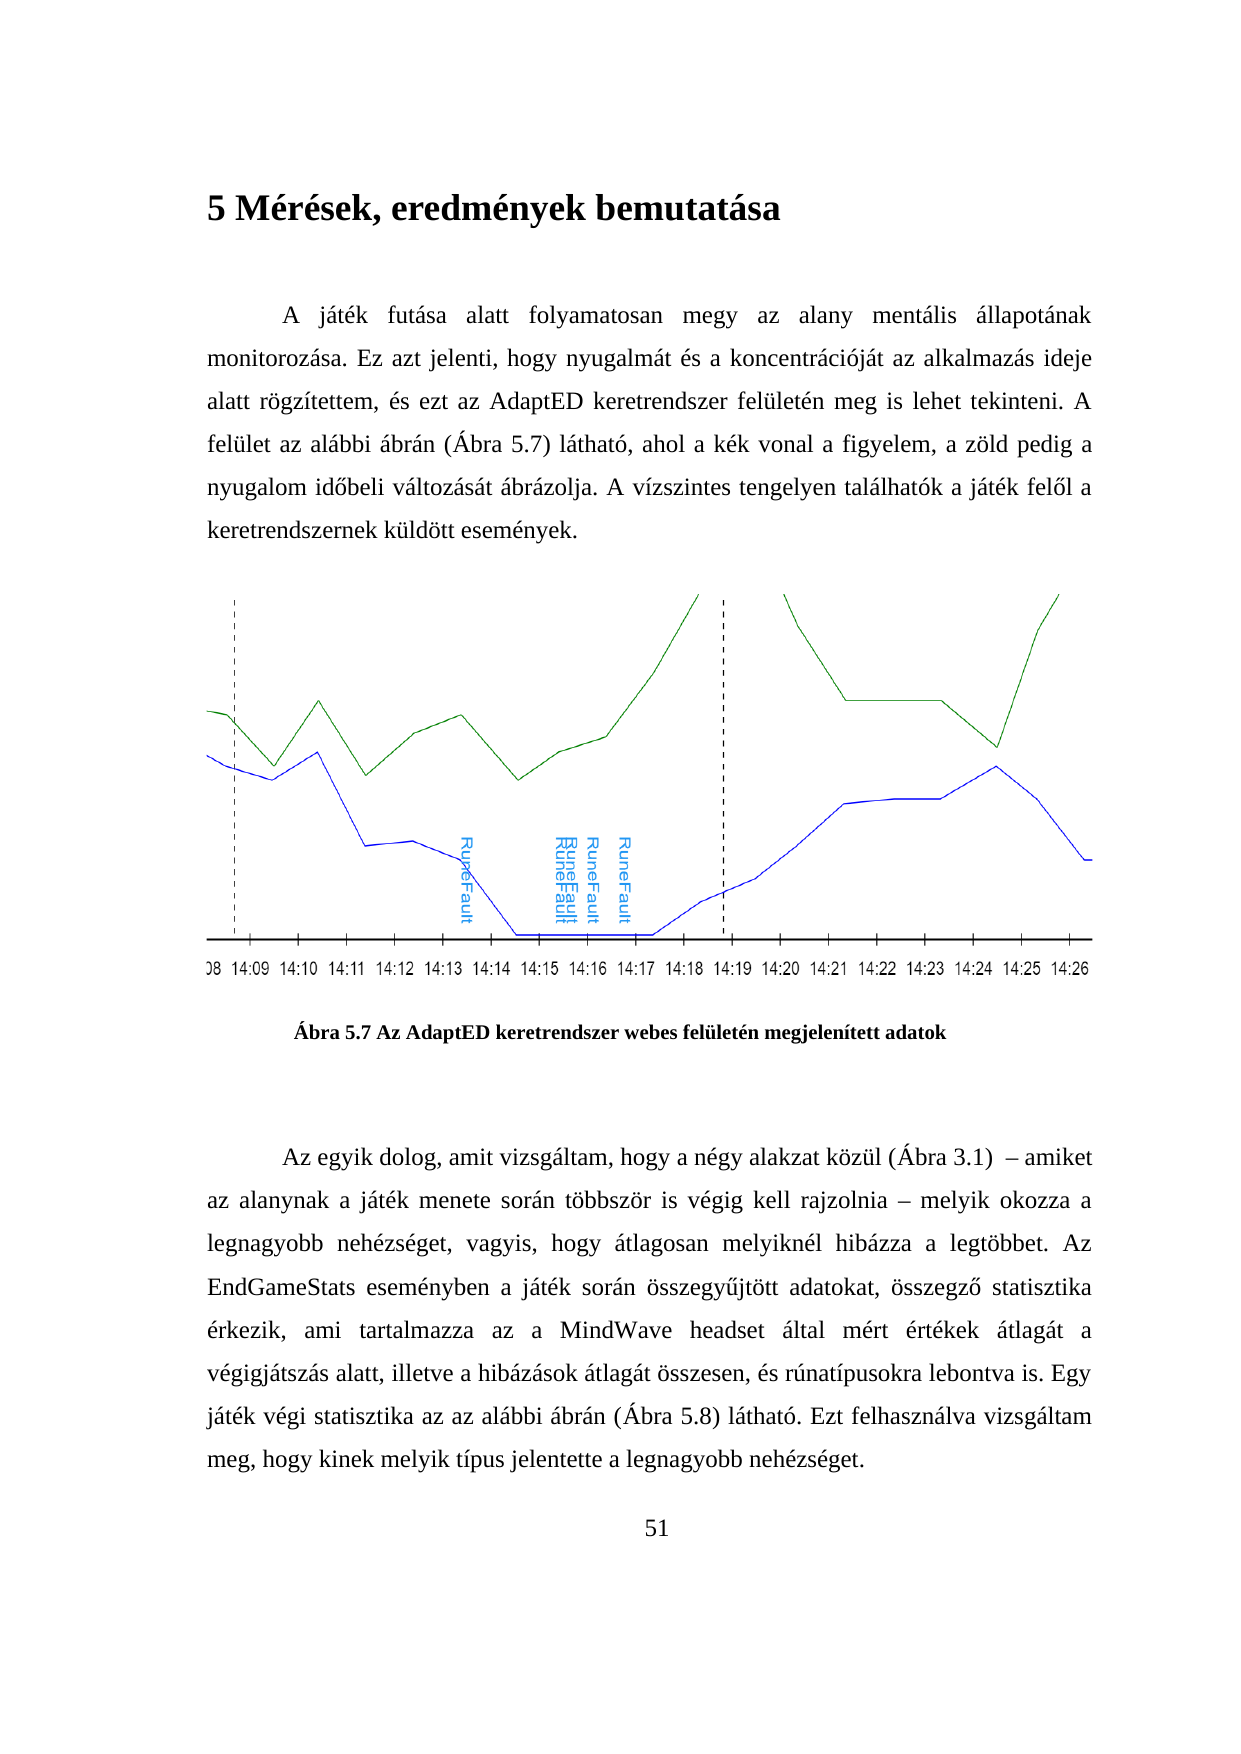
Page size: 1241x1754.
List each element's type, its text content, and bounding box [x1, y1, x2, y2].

picture [206, 594, 1093, 986]
subtitle érések, eredmények bemutatása [207, 185, 1092, 228]
